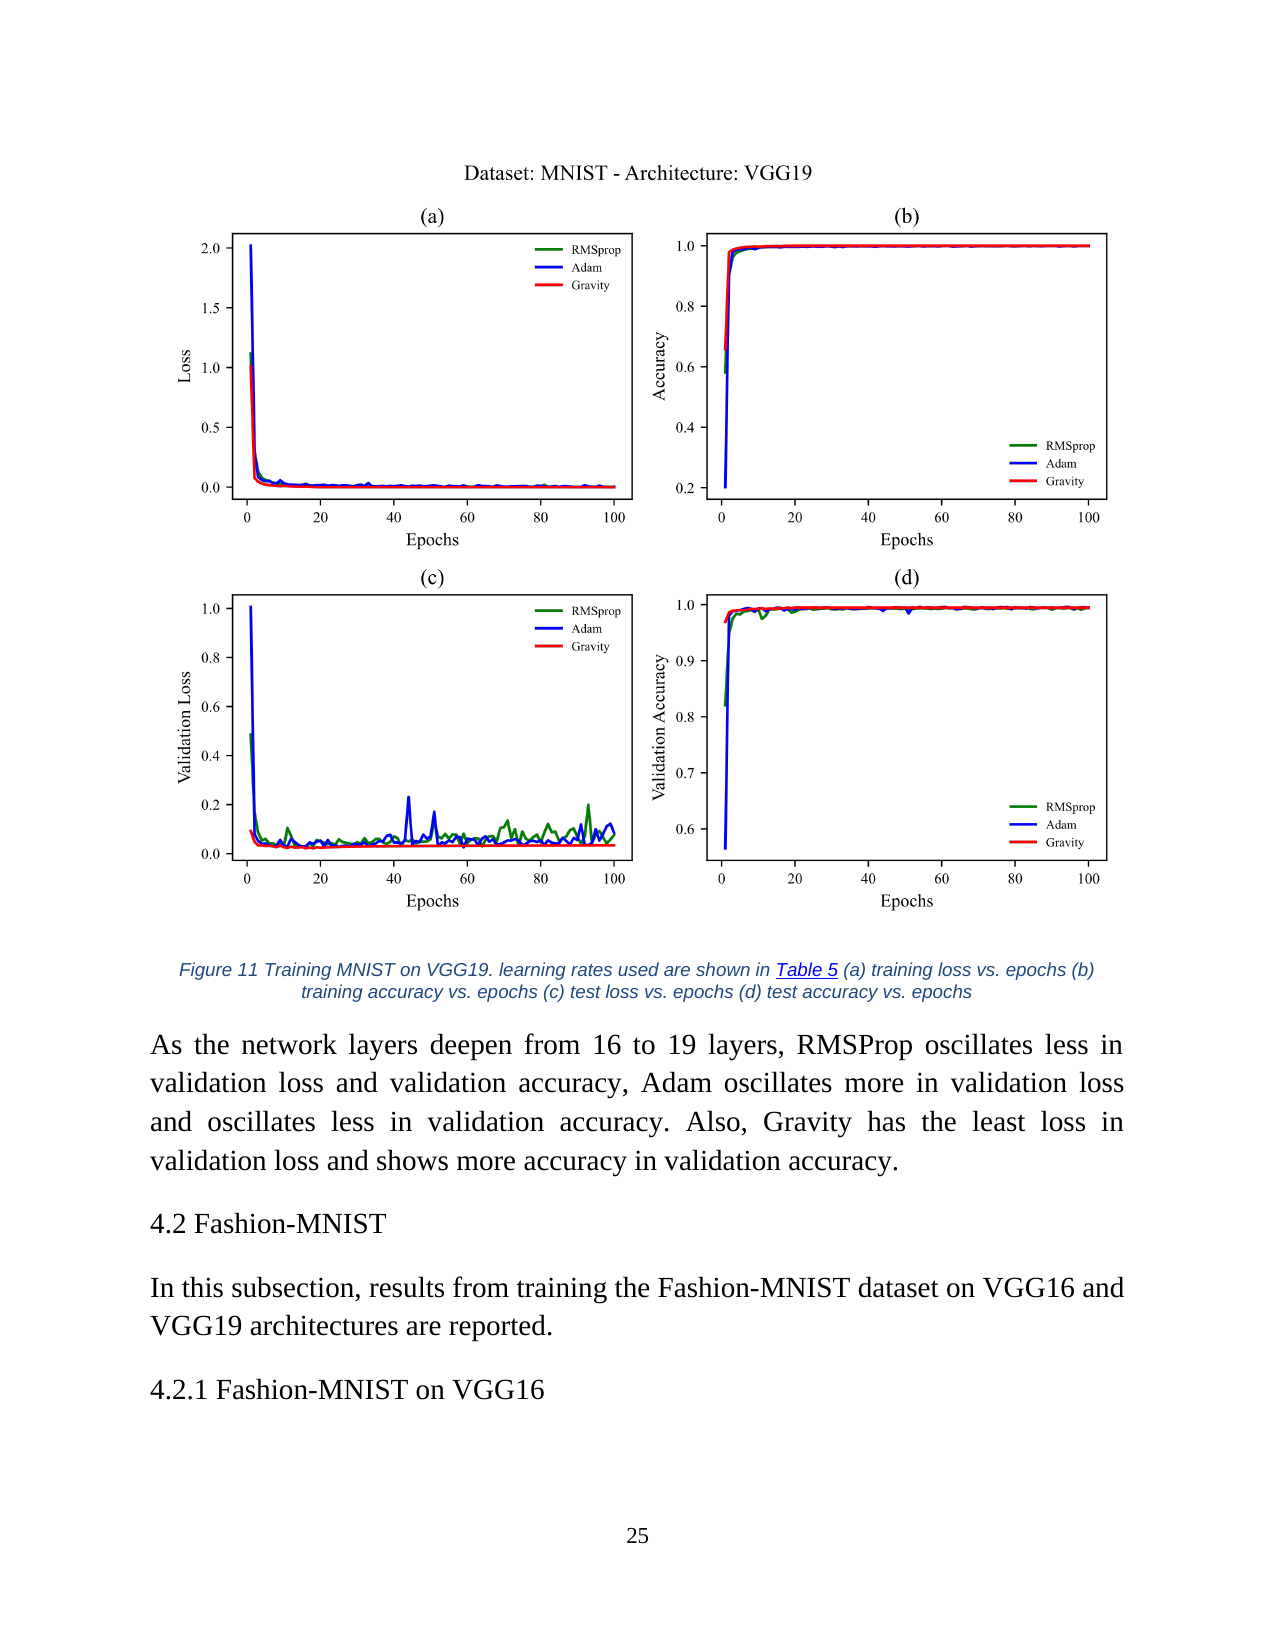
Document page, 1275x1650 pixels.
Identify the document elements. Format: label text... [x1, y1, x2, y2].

subtitle 4.2 Fashion-MNIST [150, 1206, 1125, 1240]
picture [150, 150, 1125, 930]
subtitle 4.2.1 Fashion-MNIST on VGG16 [150, 1372, 1125, 1405]
text As the network layers deepen from 16 to 19 layers, RMSProp oscillates less in validation loss and validation accuracy, Adam oscillates more in validation loss and oscillates less in validation accuracy. Also, Gravity has the least loss in validation loss and shows more accuracy in validation accuracy. [150, 1027, 1125, 1176]
text In this subsection, results from training the Fashion-MNIST dataset on VGG16 and VGG19 architectures are reported. [150, 1270, 1125, 1342]
text Figure 11 Training MNIST on VGG19. learning rates used are shown in Table 5 (a) training loss vs. epochs (b) training accuracy vs. epochs (c) test loss vs. epochs (d) test accuracy vs. epochs [150, 959, 1125, 1002]
